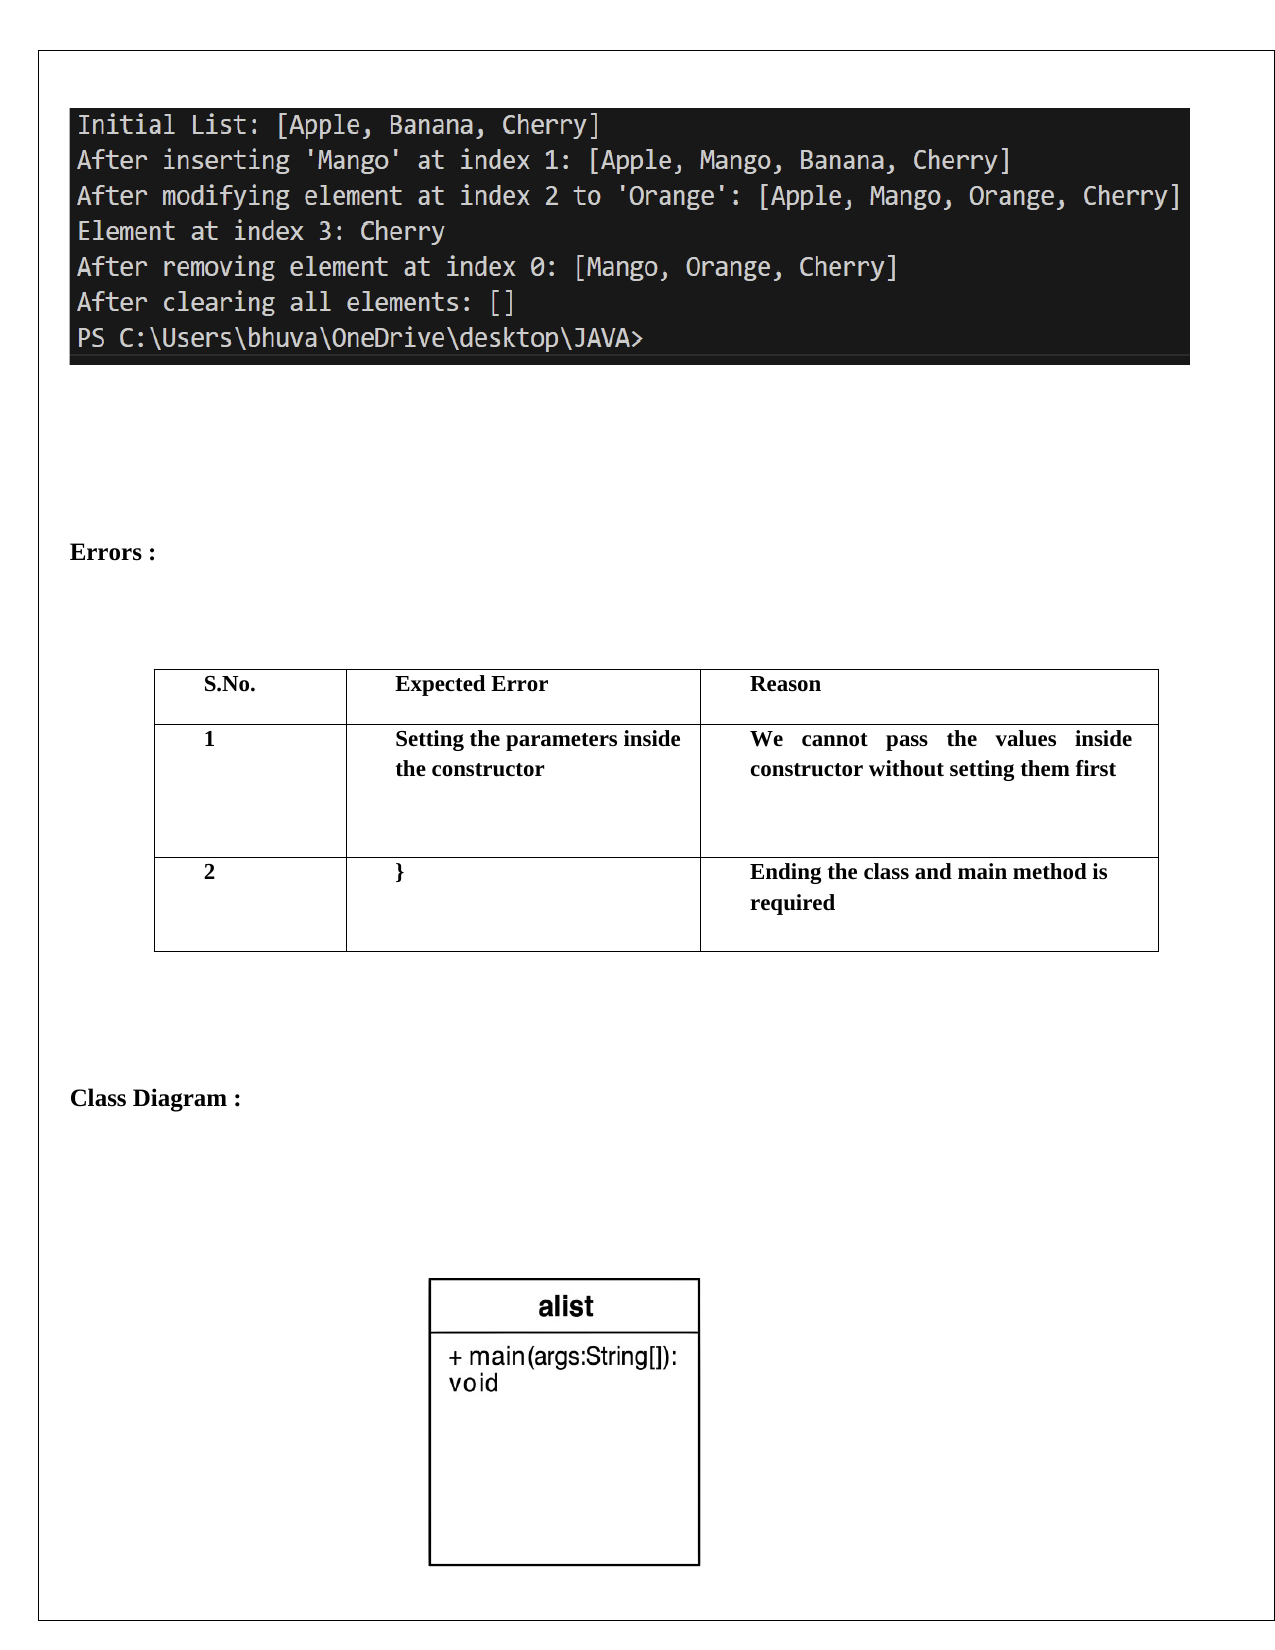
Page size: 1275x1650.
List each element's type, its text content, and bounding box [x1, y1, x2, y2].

table_header Expected Error [347, 670, 700, 724]
text Errors : [69, 537, 1274, 566]
table_cell Ending the class and main method is required [701, 858, 1158, 951]
table_cell Setting the parameters inside the constructor [347, 725, 700, 857]
table_cell 2 [155, 858, 346, 951]
picture [69, 108, 1190, 365]
table_cell 1 [155, 725, 346, 857]
table_header Reason [701, 670, 1158, 724]
table_header S.No. [155, 670, 346, 724]
text Class Diagram : [69, 1083, 1274, 1112]
picture [428, 1278, 701, 1567]
table_cell We cannot pass the values inside constructor without setting them first [701, 725, 1158, 857]
table_cell } [347, 858, 700, 951]
